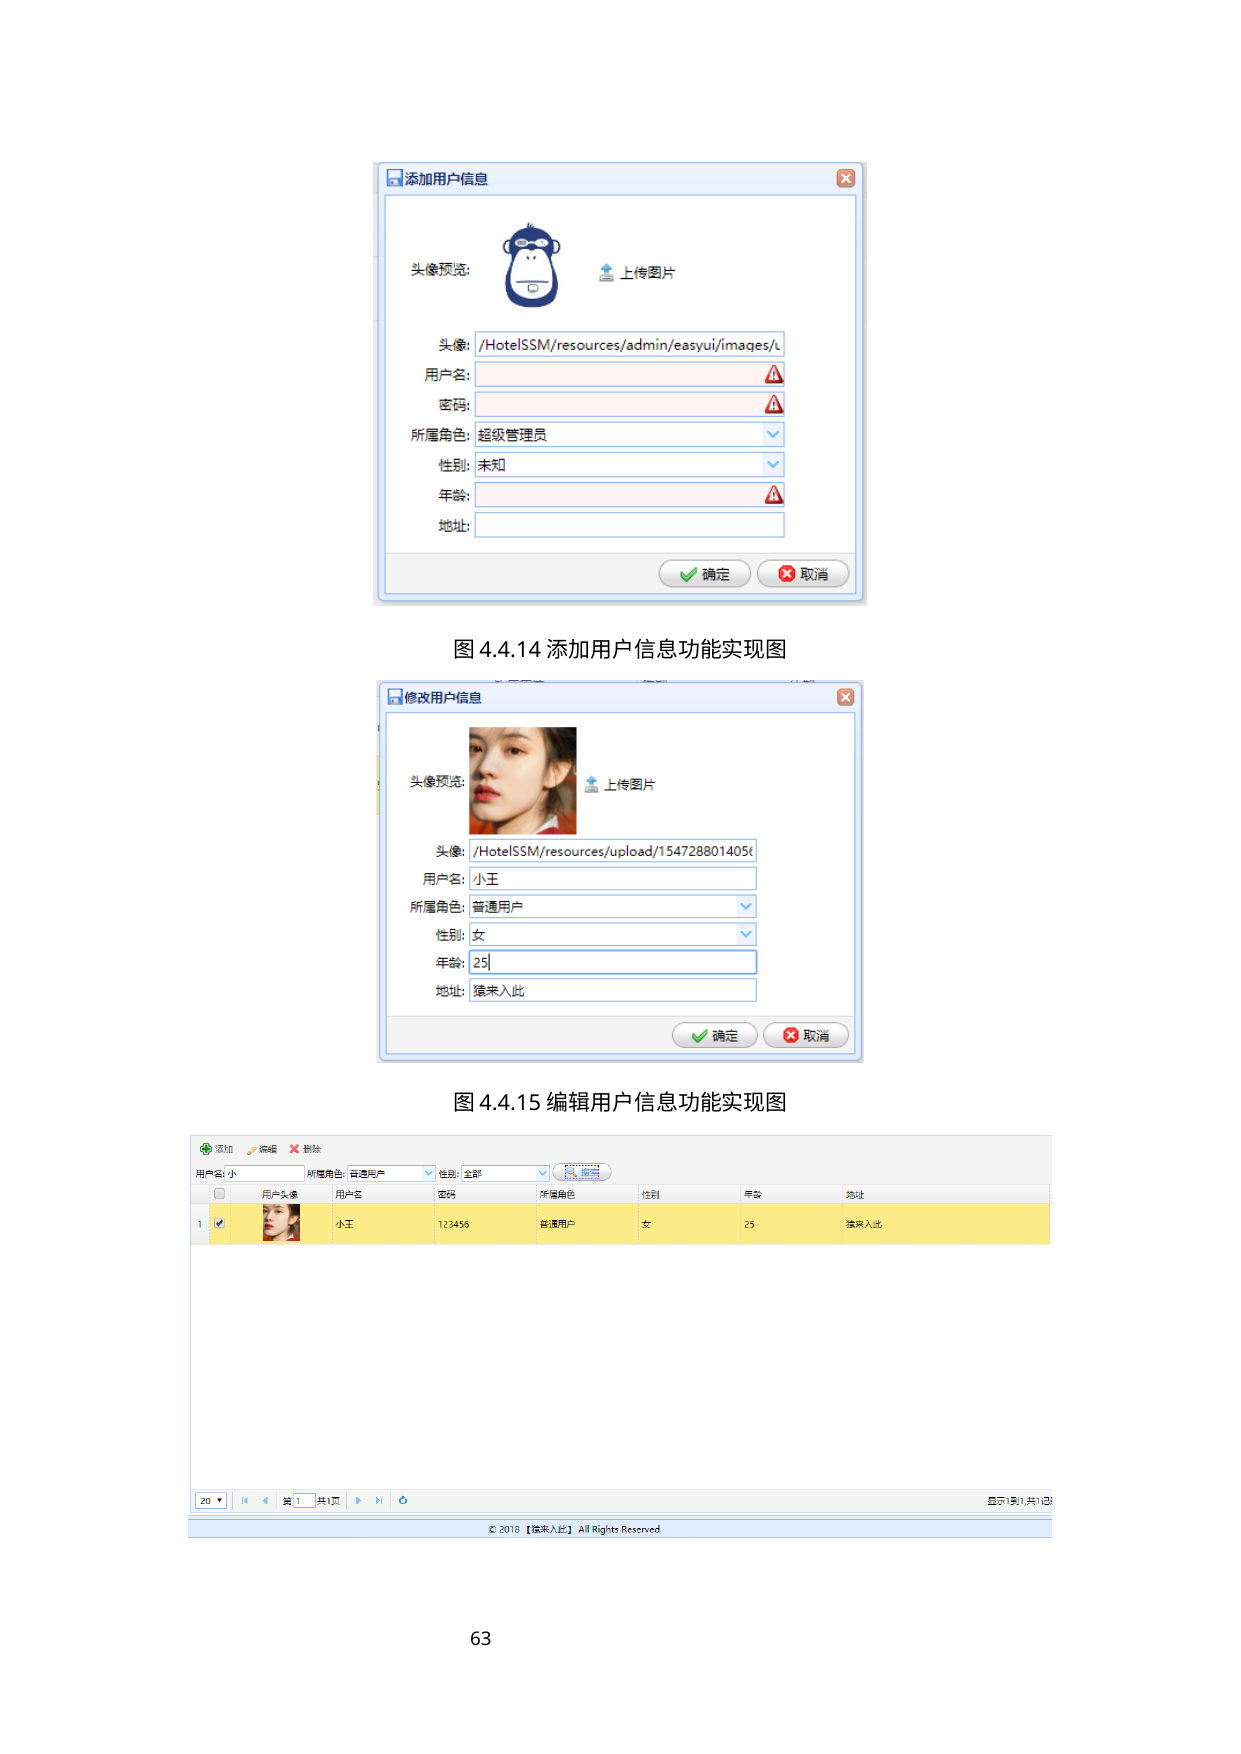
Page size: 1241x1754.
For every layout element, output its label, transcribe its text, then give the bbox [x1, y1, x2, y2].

picture [373, 162, 868, 606]
text 图4.4.15 编辑用户信息功能实现图 [187, 1085, 1053, 1118]
picture [376, 680, 864, 1063]
text 图4.4.14 添加用户信息功能实现图 [187, 632, 1053, 664]
picture [188, 1133, 1053, 1538]
